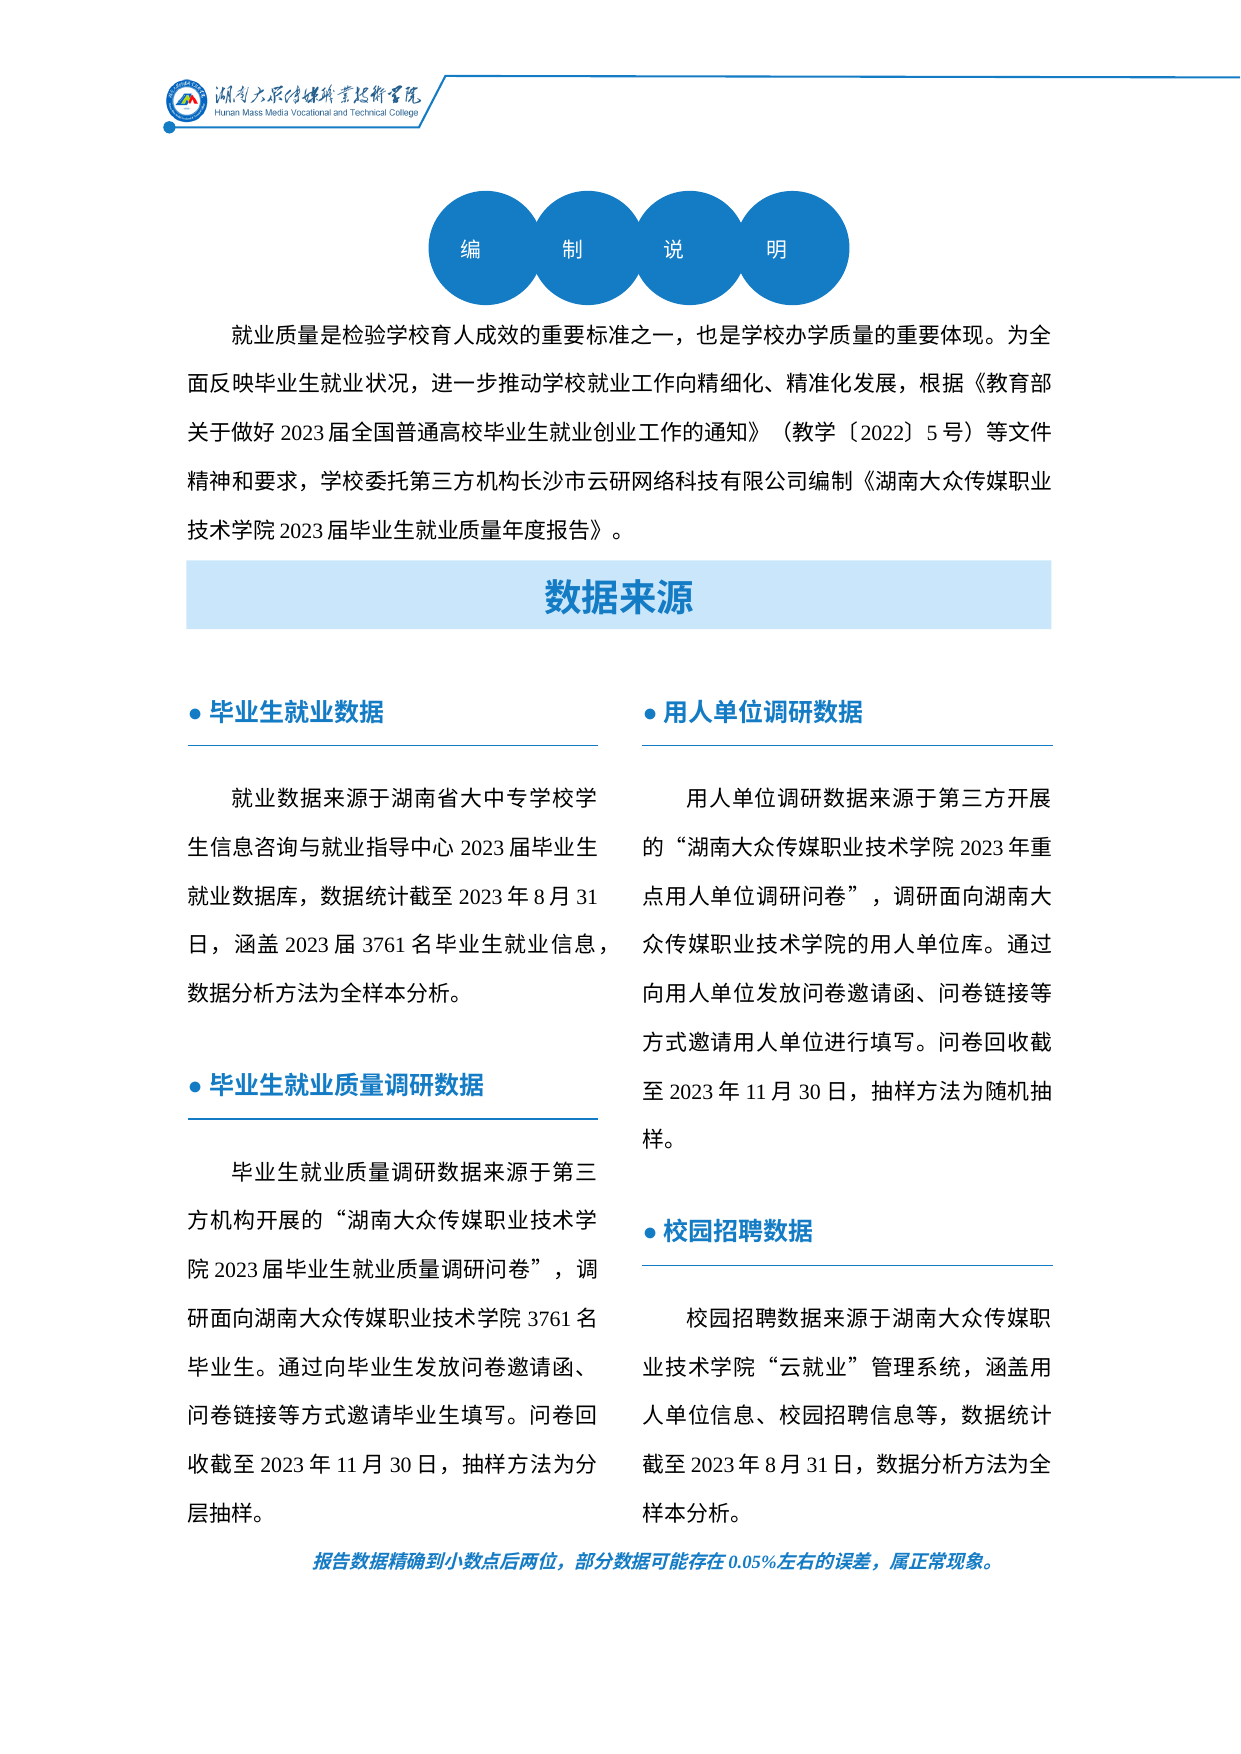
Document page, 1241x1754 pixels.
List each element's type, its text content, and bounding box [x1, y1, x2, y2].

picture [165, 79, 424, 123]
text ● 毕业生就业质量调研数据 [187, 1051, 598, 1120]
text 就业数据来源于湖南省大中专学校学生信息咨询与就业指导中心2023届毕业生就业数据库，数据统计截至2023年8月31日，涵盖2023届3761名毕业生就业信息，数据分析方法为全样本分析。 [187, 781, 598, 1008]
text 毕业生就业质量调研数据来源于第三方机构开展的“湖南大众传媒职业技术学院2023届毕业生就业质量调研问卷”，调研面向湖南大众传媒职业技术学院3761名毕业生。通过向毕业生发放问卷邀请函、问卷链接等方式邀请毕业生填写。问卷回收截至2023年11月30日，抽样方法为分层抽样。 [187, 1154, 598, 1528]
text ● 毕业生就业数据 [187, 678, 598, 746]
subtitle 编制说明 [187, 252, 1053, 317]
text ● 校园招聘数据 [642, 1197, 1053, 1265]
text 用人单位调研数据来源于第三方开展的“湖南大众传媒职业技术学院2023年重点用人单位调研问卷”，调研面向湖南大众传媒职业技术学院的用人单位库。通过向用人单位发放问卷邀请函、问卷链接等方式邀请用人单位进行填写。问卷回收截至2023年11月30日，抽样方法为随机抽样。 [642, 781, 1053, 1154]
text 校园招聘数据来源于湖南大众传媒职业技术学院“云就业”管理系统，涵盖用人单位信息、校园招聘信息等，数据统计截至2023年8月31日，数据分析方法为全样本分析。 [642, 1301, 1053, 1528]
text 就业质量是检验学校育人成效的重要标准之一，也是学校办学质量的重要体现。为全面反映毕业生就业状况，进一步推动学校就业工作向精细化、精准化发展，根据《教育部关于做好2023届全国普通高校毕业生就业创业工作的通知》（教学〔2022〕5号）等文件精神和要求，学校委托第三方机构长沙市云研网络科技有限公司编制《湖南大众传媒职业技术学院2023届毕业生就业质量年度报告》。 [187, 317, 1053, 545]
text ● 用人单位调研数据 [642, 678, 1053, 745]
text 报告数据精确到小数点后两位，部分数据可能存在0.05%左右的误差，属正常现象。 [187, 1544, 1053, 1576]
